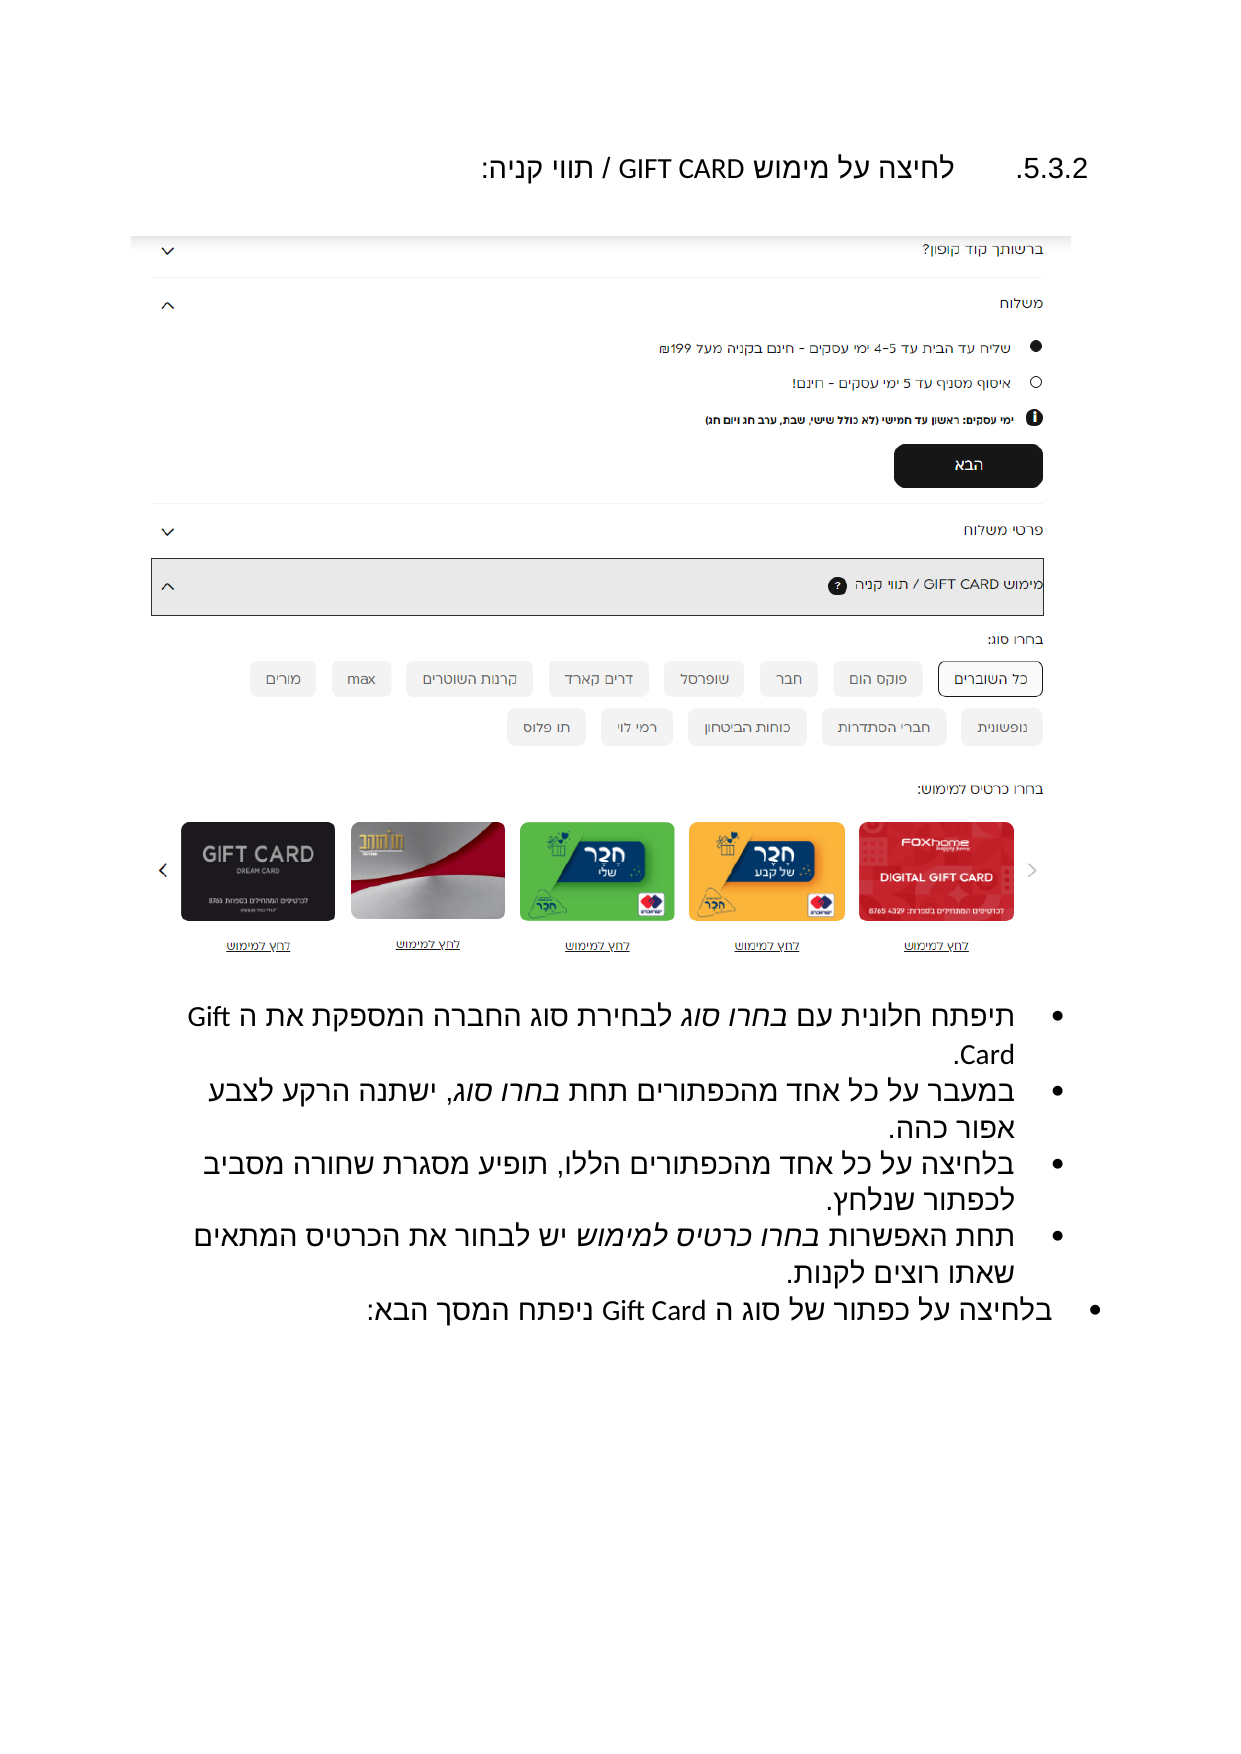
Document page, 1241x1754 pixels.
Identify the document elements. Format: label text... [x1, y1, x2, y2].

list תיפתח חלונית עם בחרו סוג לבחירת סוג החברה המספקת את ה Gift Card. [150, 976, 1053, 1072]
picture [130, 235, 1072, 976]
list תחת האפשרות בחרו כרטיס למימוש יש לבחור את הכרטיס המתאים שאתו רוצים לקנות. [150, 1219, 1053, 1289]
list בלחיצה על כל אחד מהכפתורים הללו, תופיע מסגרת שחורה מסביב לכפתור שנלחץ. [150, 1147, 1053, 1217]
list בלחיצה על כפתור של סוג ה Gift Card ניפתח המסך הבא: [150, 1292, 1090, 1328]
list במעבר על כל אחד מהכפתורים תחת בחרו סוג, ישתנה הרקע לצבע אפור כהה. [150, 1074, 1053, 1144]
list לחיצה על מימוש GIFT CARD / תווי קניה: [150, 150, 1015, 186]
